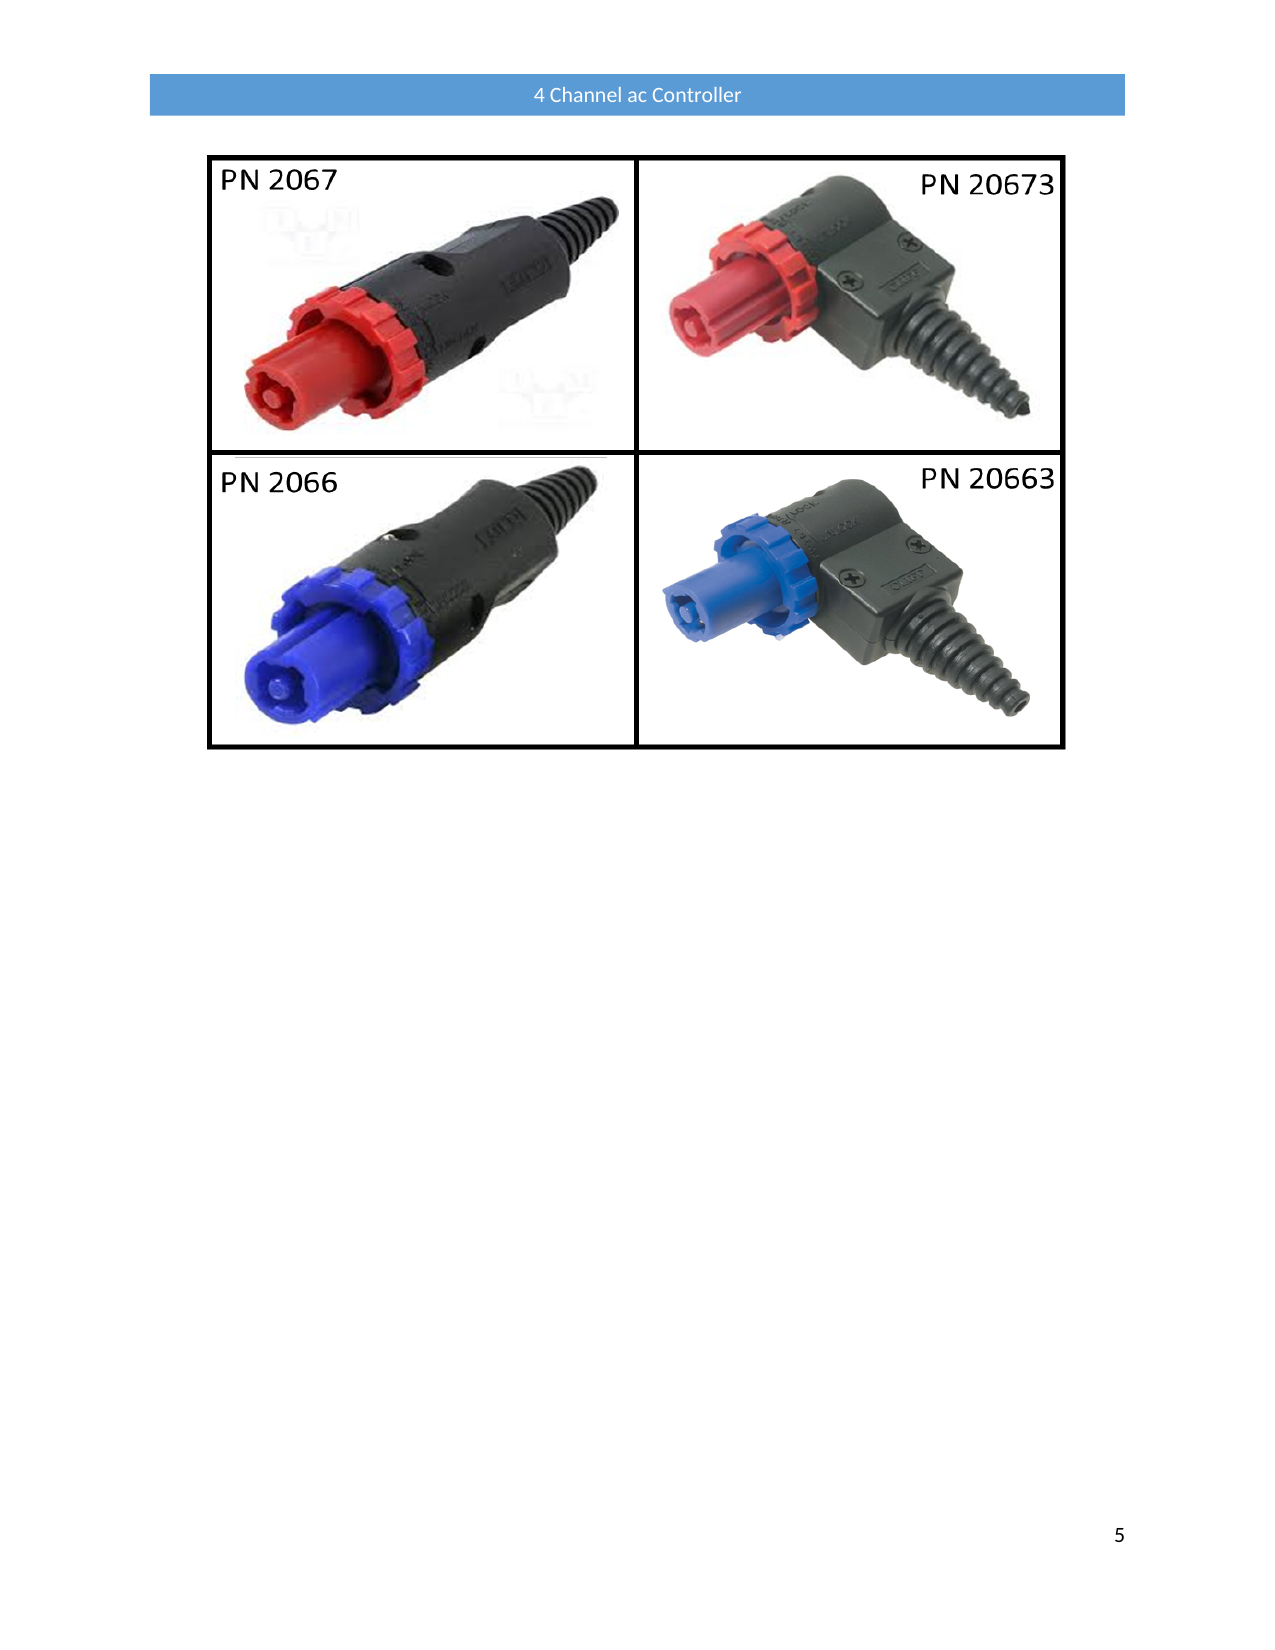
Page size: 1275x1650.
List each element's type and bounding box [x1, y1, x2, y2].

picture [198, 150, 1077, 750]
